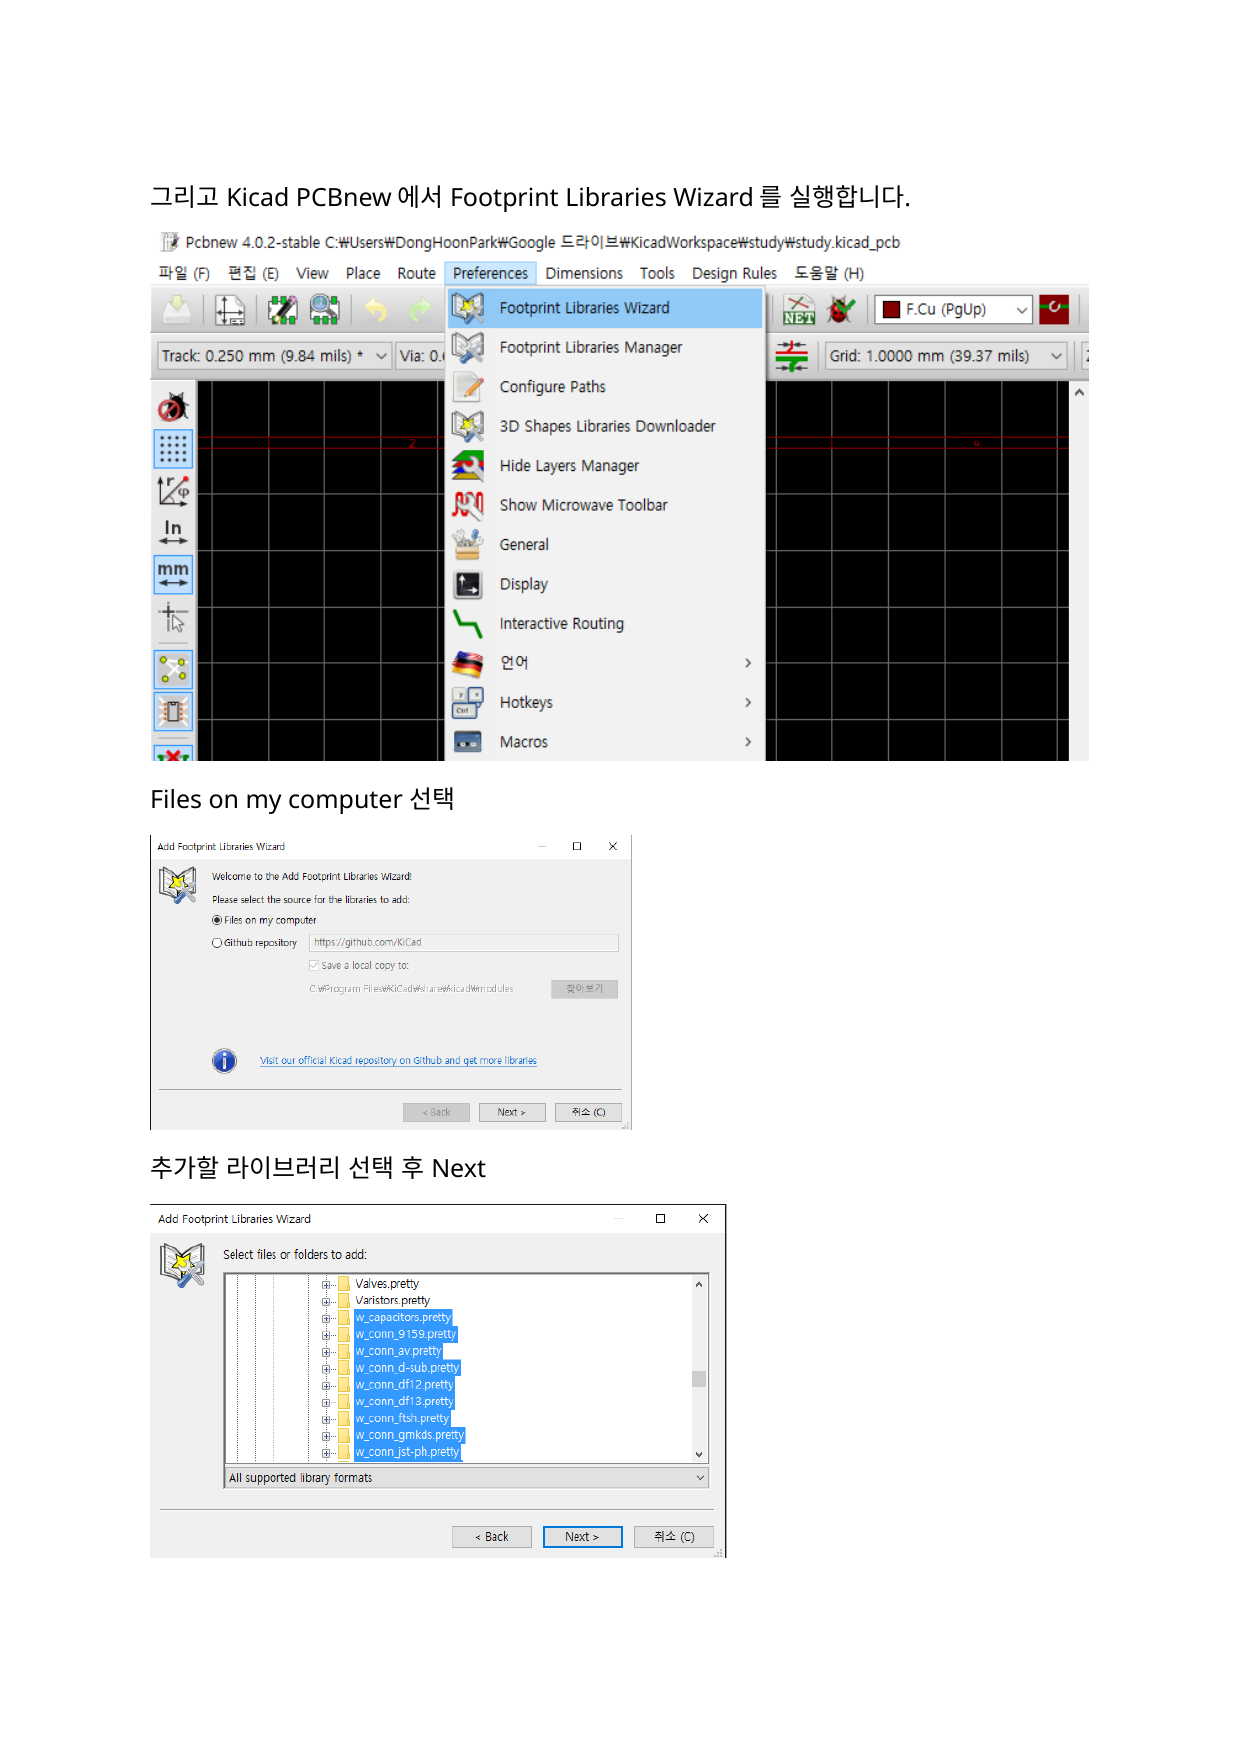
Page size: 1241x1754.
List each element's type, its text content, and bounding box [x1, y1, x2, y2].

picture [150, 835, 632, 1130]
text Files on my computer 선택 [150, 780, 1090, 816]
picture [150, 1204, 727, 1558]
picture [150, 232, 1089, 761]
text 그리고 Kicad PCBnew에서 Footprint Libraries Wizard를 실행합니다. [150, 177, 1090, 213]
text 추가할 라이브러리 선택 후 Next [150, 1148, 1090, 1185]
